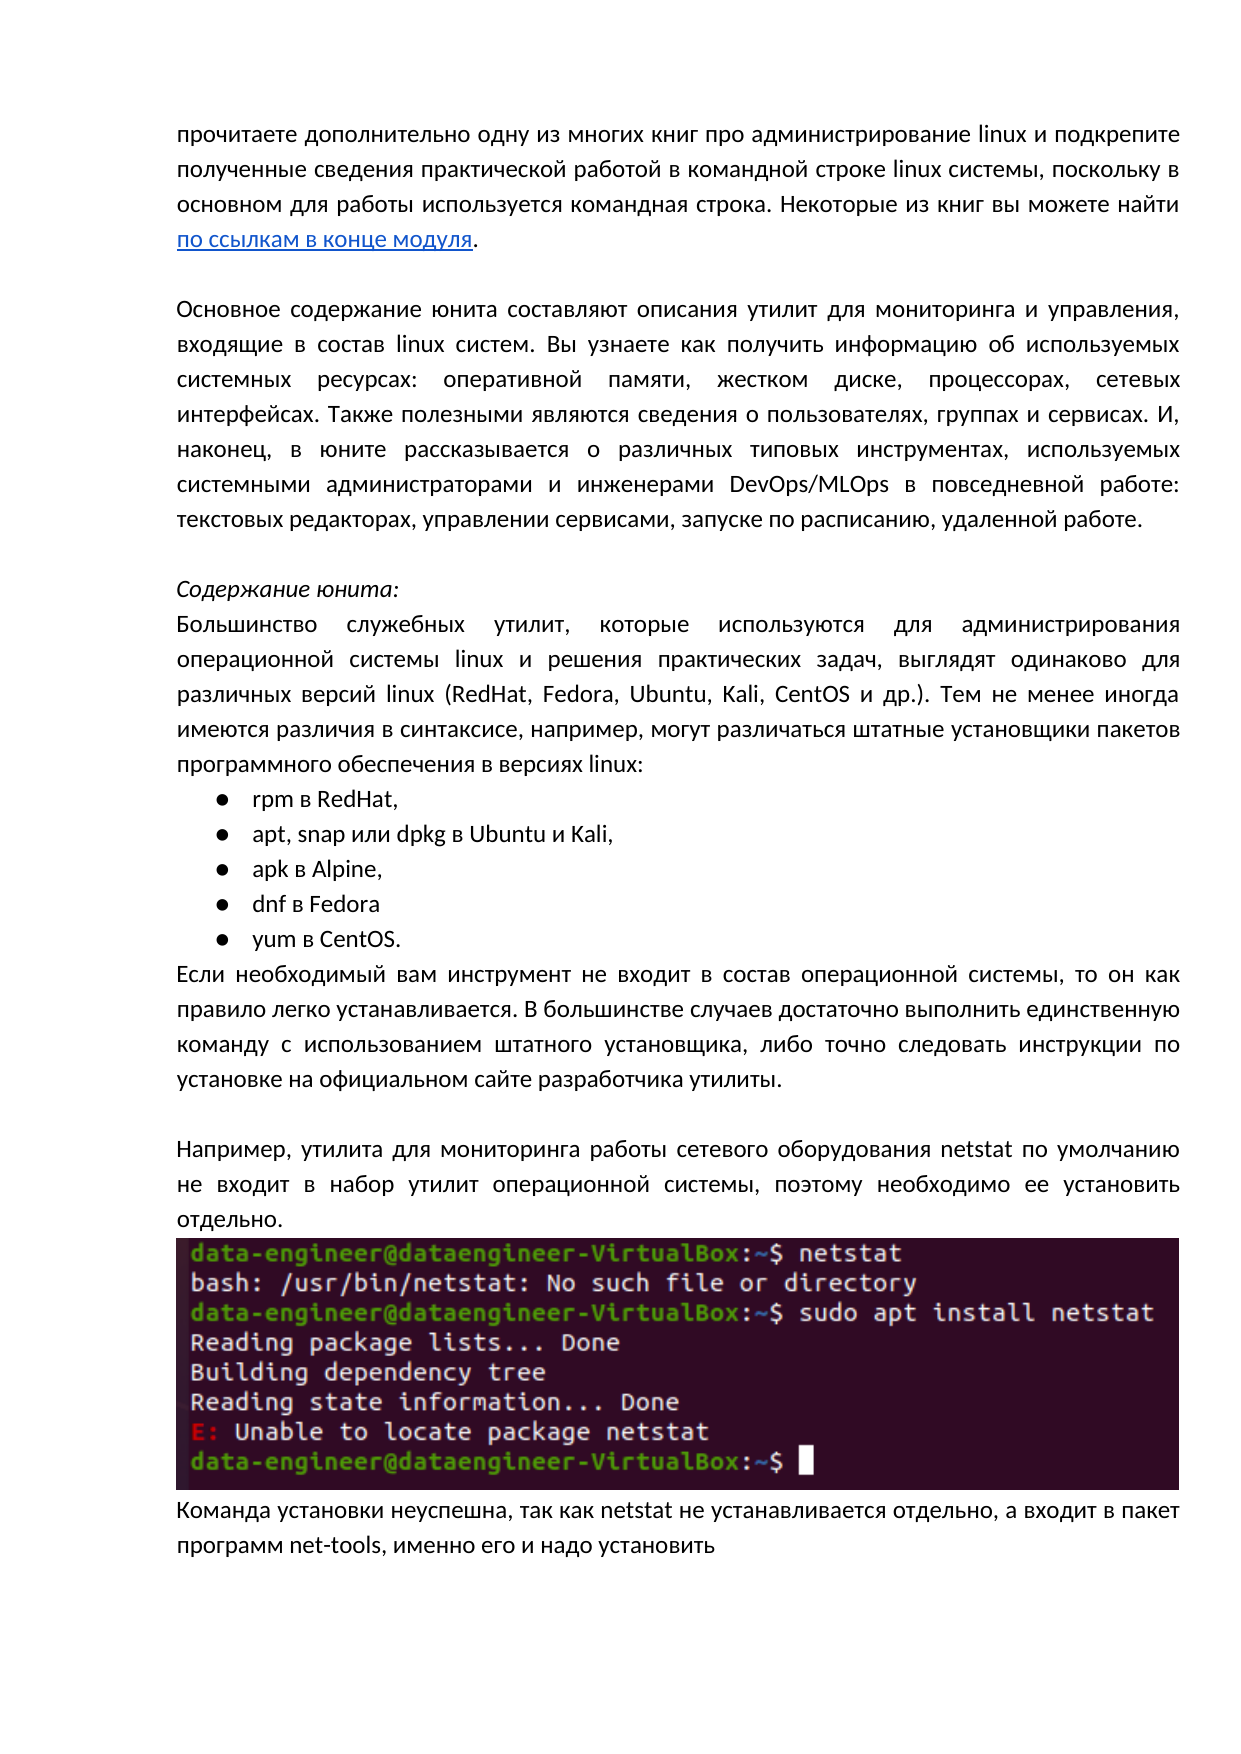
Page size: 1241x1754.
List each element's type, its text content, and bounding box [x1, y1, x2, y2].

list apk в Alpine, [214, 853, 1181, 883]
text Содержание юнита: [176, 573, 1181, 603]
text Например, утилита для мониторинга работы сетевого оборудования netstat по умолчанию не входит в набор утилит операционной системы, поэтому необходимо ее установить отдельно. [176, 1133, 1181, 1233]
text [176, 118, 1181, 253]
text Большинство служебных утилит, которые используются для администрирования операционной системы linux и решения практических задач, выглядят одинаково для различных версий linux (RedHat, Fedora, Ubuntu, Kali, CentOS и др.). Тем не менее иногда имеются различия в синтаксисе, например, могут различаться штатные установщики пакетов программного обеспечения в версиях linux: [176, 608, 1181, 778]
text Если необходимый вам инструмент не входит в состав операционной системы, то он как правило легко устанавливается. В большинстве случаев достаточно выполнить единственную команду с использованием штатного установщика, либо точно следовать инструкции по установке на официальном сайте разработчика утилиты. [176, 958, 1181, 1093]
picture [176, 1238, 1179, 1490]
list dnf в Fedora [214, 888, 1181, 918]
list yum в CentOS. [214, 923, 1181, 953]
text Команда установки неуспешна, так как netstat не устанавливается отдельно, а входит в пакет программ net-tools, именно его и надо установить [176, 1494, 1181, 1560]
list rpm в RedHat, [214, 783, 1181, 813]
list apt, snap или dpkg в Ubuntu и Kali, [214, 818, 1181, 848]
text Основное содержание юнита составляют описания утилит для мониторинга и управления, входящие в состав linux систем. Вы узнаете как получить информацию об используемых системных ресурсах: оперативной памяти, жестком диске, процессорах, сетевых интерфейсах. Также полезными являются сведения о пользователях, группах и сервисах. И, наконец, в юните рассказывается о различных типовых инструментах, используемых системными администраторами и инженерами DevOps/MLOps в повседневной работе: текстовых редакторах, управлении сервисами, запуске по расписанию, удаленной работе. [176, 293, 1181, 533]
